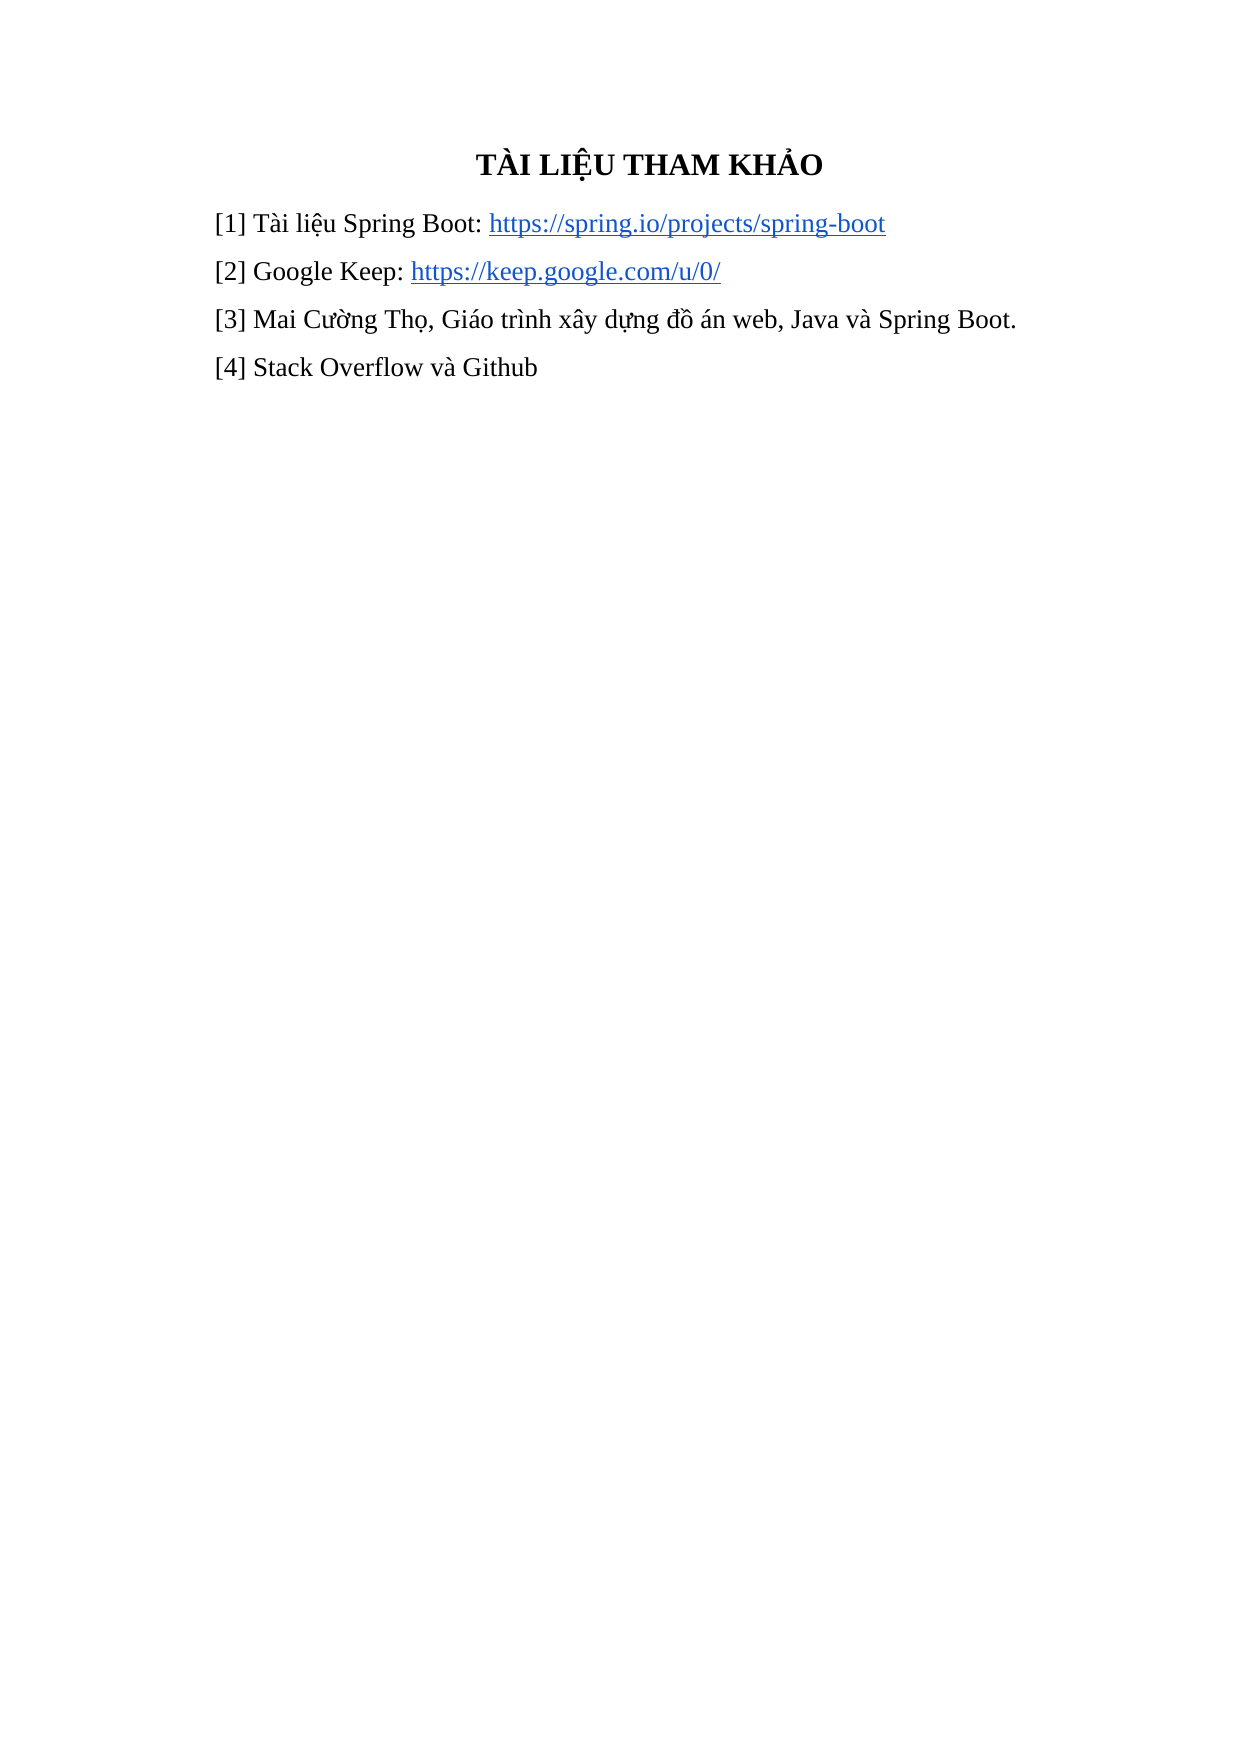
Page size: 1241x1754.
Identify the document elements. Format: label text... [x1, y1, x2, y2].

text [4] Stack Overflow và Github [214, 351, 1122, 382]
text [3] Mai Cường Thọ, Giáo trình xây dựng đồ án web, Java và Spring Boot. [214, 303, 1122, 334]
text [1] Tài liệu Spring Boot: https://spring.io/projects/spring-boot [214, 208, 1122, 239]
text [2] Google Keep: https://keep.google.com/u/0/ [214, 255, 1122, 287]
subtitle TÀI LIỆU THAM KHẢO [177, 147, 1122, 183]
